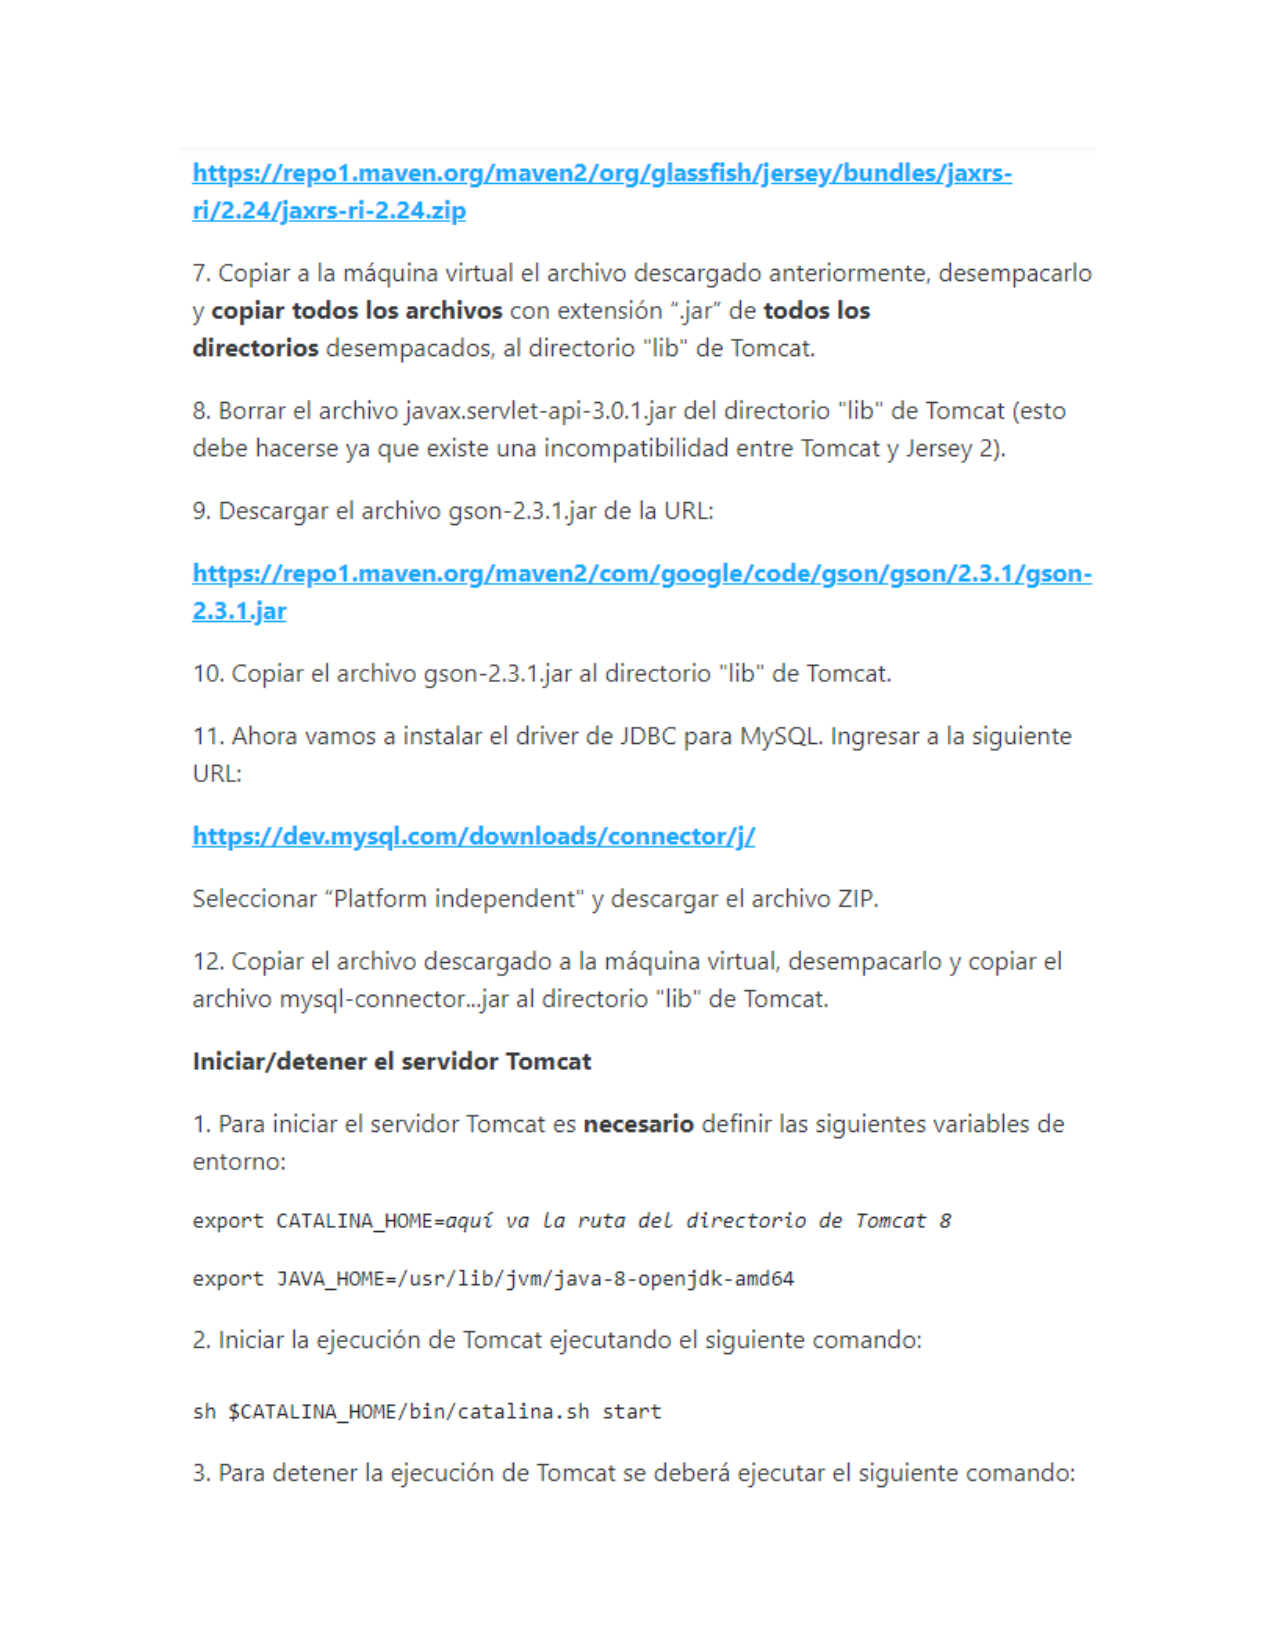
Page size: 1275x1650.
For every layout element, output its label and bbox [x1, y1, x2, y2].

picture [178, 147, 1097, 1497]
